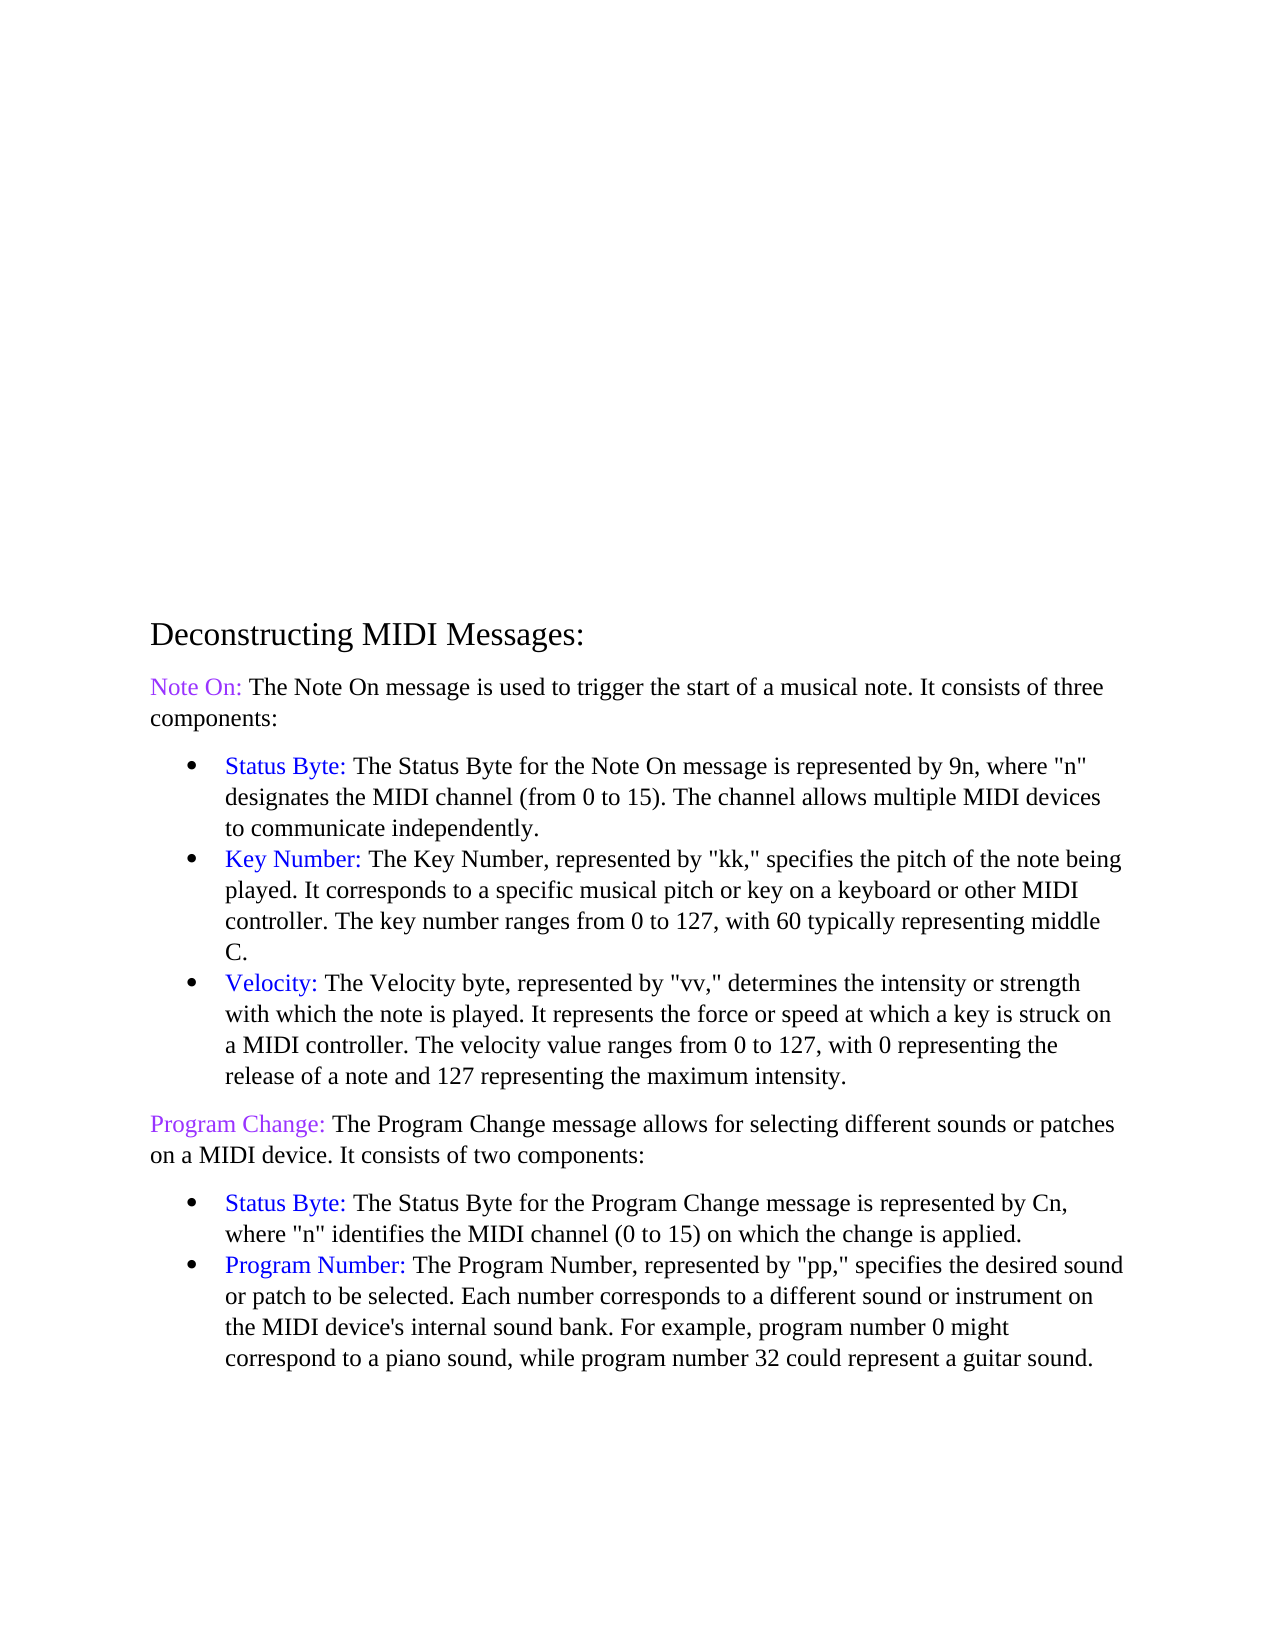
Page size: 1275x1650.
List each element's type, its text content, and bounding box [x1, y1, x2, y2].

list Key Number: The Key Number, represented by "kk," specifies the pitch of the note being played. It corresponds to a specific musical pitch or key on a keyboard or other MIDI controller. The key number ranges from 0 to 127, with 60 typically representing middle C. [187, 844, 1125, 966]
text Program Change: The Program Change message allows for selecting different sounds or patches on a MIDI device. It consists of two components: [150, 1109, 1125, 1169]
text Note On: The Note On message is used to trigger the start of a musical note. It consists of three components: [150, 672, 1125, 732]
list Program Number: The Program Number, represented by "pp," specifies the desired sound or patch to be selected. Each number corresponds to a different sound or instrument on the MIDI device's internal sound bank. For example, program number 0 might correspond to a piano sound, while program number 32 could represent a guitar sound. [187, 1250, 1125, 1372]
list Status Byte: The Status Byte for the Program Change message is represented by Cn, where "n" identifies the MIDI channel (0 to 15) on which the change is applied. [187, 1188, 1125, 1248]
list Status Byte: The Status Byte for the Note On message is represented by 9n, where "n" designates the MIDI channel (from 0 to 15). The channel allows multiple MIDI devices to communicate independently. [187, 751, 1125, 842]
text Deconstructing MIDI Messages: [150, 614, 1125, 652]
list Velocity: The Velocity byte, represented by "vv," determines the intensity or strength with which the note is played. It represents the force or speed at which a key is struck on a MIDI controller. The velocity value ranges from 0 to 127, with 0 representing the release of a note and 127 representing the maximum intensity. [187, 968, 1125, 1090]
